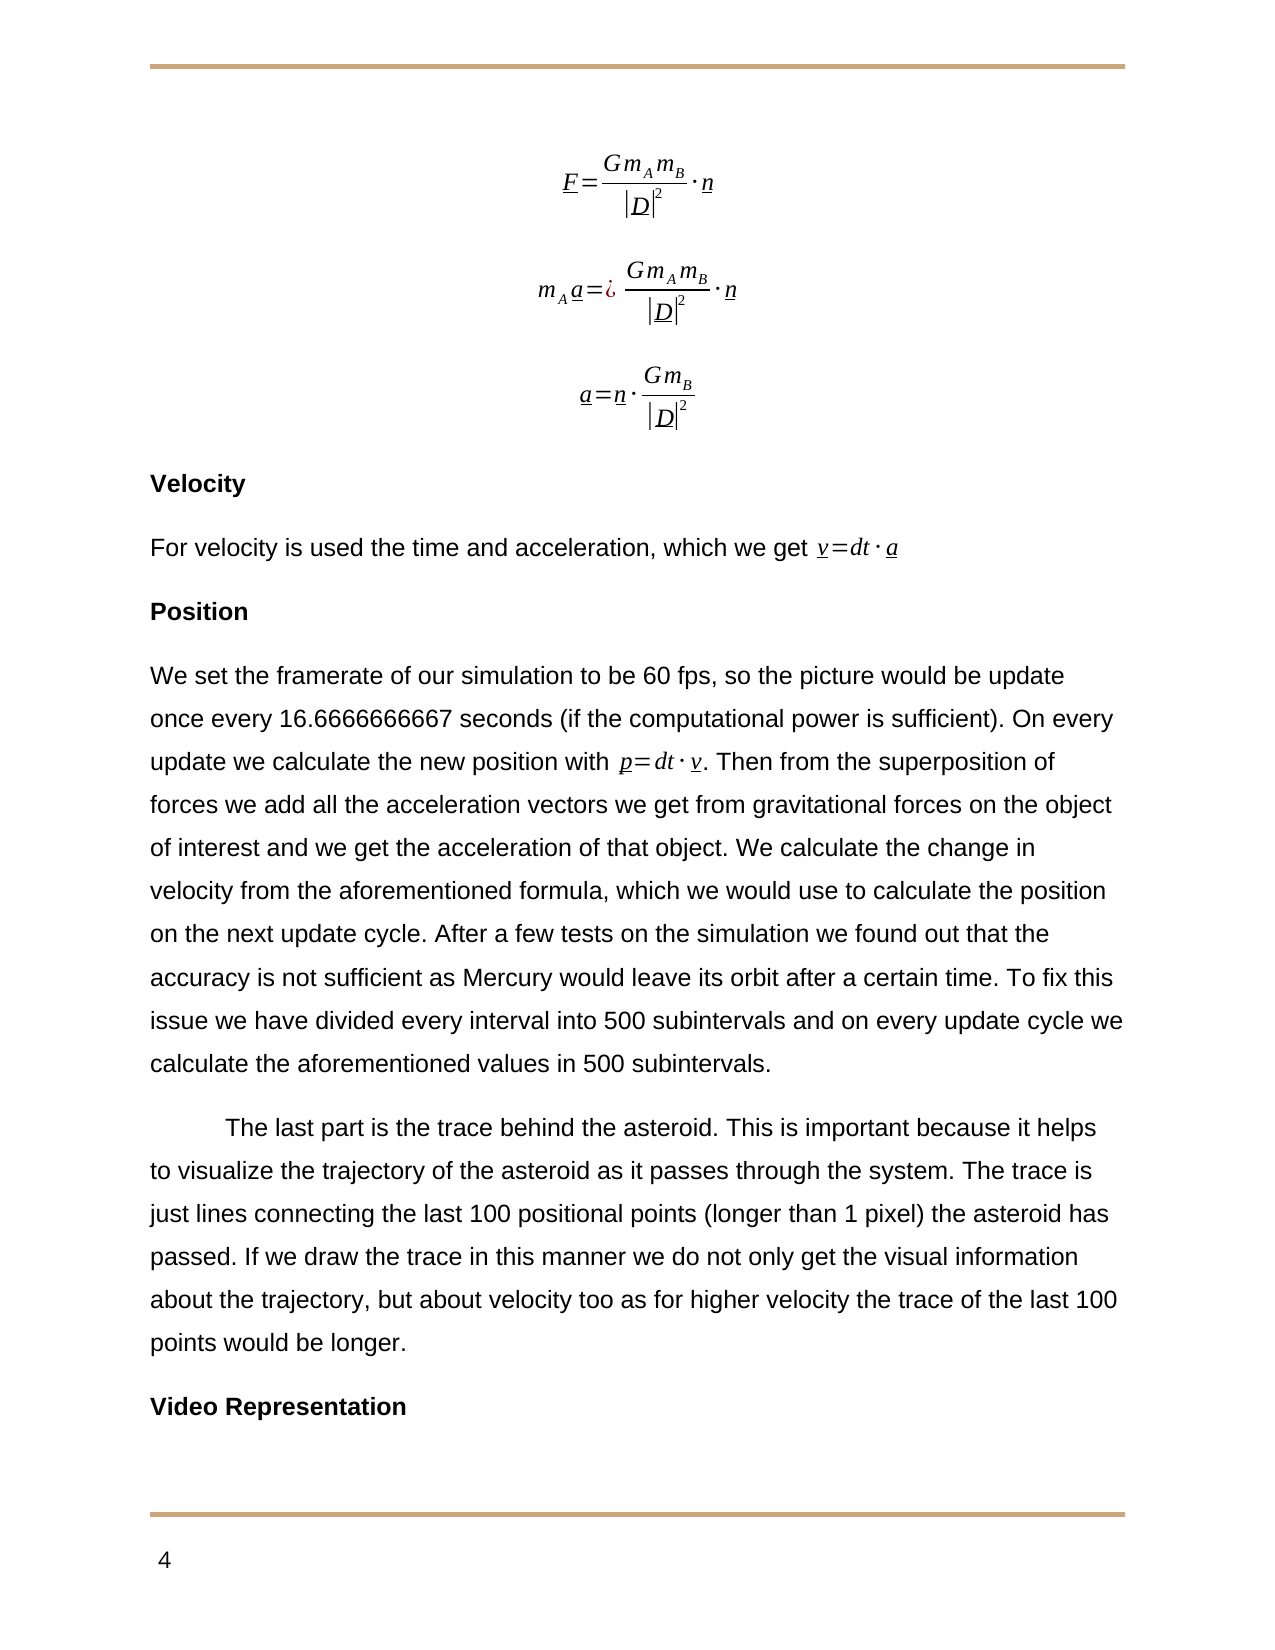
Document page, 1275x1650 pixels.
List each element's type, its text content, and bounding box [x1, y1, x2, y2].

text The last part is the trace behind the asteroid. This is important because it helps to visualize the trajectory of the asteroid as it passes through the system. The trace is just lines connecting the last 100 positional points (longer than 1 pixel) the asteroid has passed. If we draw the trace in this manner we do not only get the visual information about the trajectory, but about velocity too as for higher velocity the trace of the last 100 points would be longer. [150, 1113, 1125, 1357]
text Velocity [150, 469, 1125, 497]
text Position [150, 597, 1125, 625]
text For velocity is used the time and acceleration, which we get [150, 533, 1125, 561]
text We set the framerate of our simulation to be 60 fps, so the picture would be update once every 16.6666666667 seconds (if the computational power is sufficient). On every update we calculate the new position with . Then from the superposition of forces we add all the acceleration vectors we get from gravitational forces on the object of interest and we get the acceleration of that object. We calculate the change in velocity from the aforementioned formula, which we would use to calculate the position on the next update cycle. After a few tests on the simulation we found out that the accuracy is not sufficient as Mercury would leave its orbit after a certain time. To fix this issue we have divided every interval into 500 subintervals and on every update cycle we calculate the aforementioned values in 500 subintervals. [150, 661, 1125, 1077]
picture [150, 64, 1125, 69]
text Video Representation [150, 1392, 1125, 1421]
picture [150, 1512, 1125, 1517]
